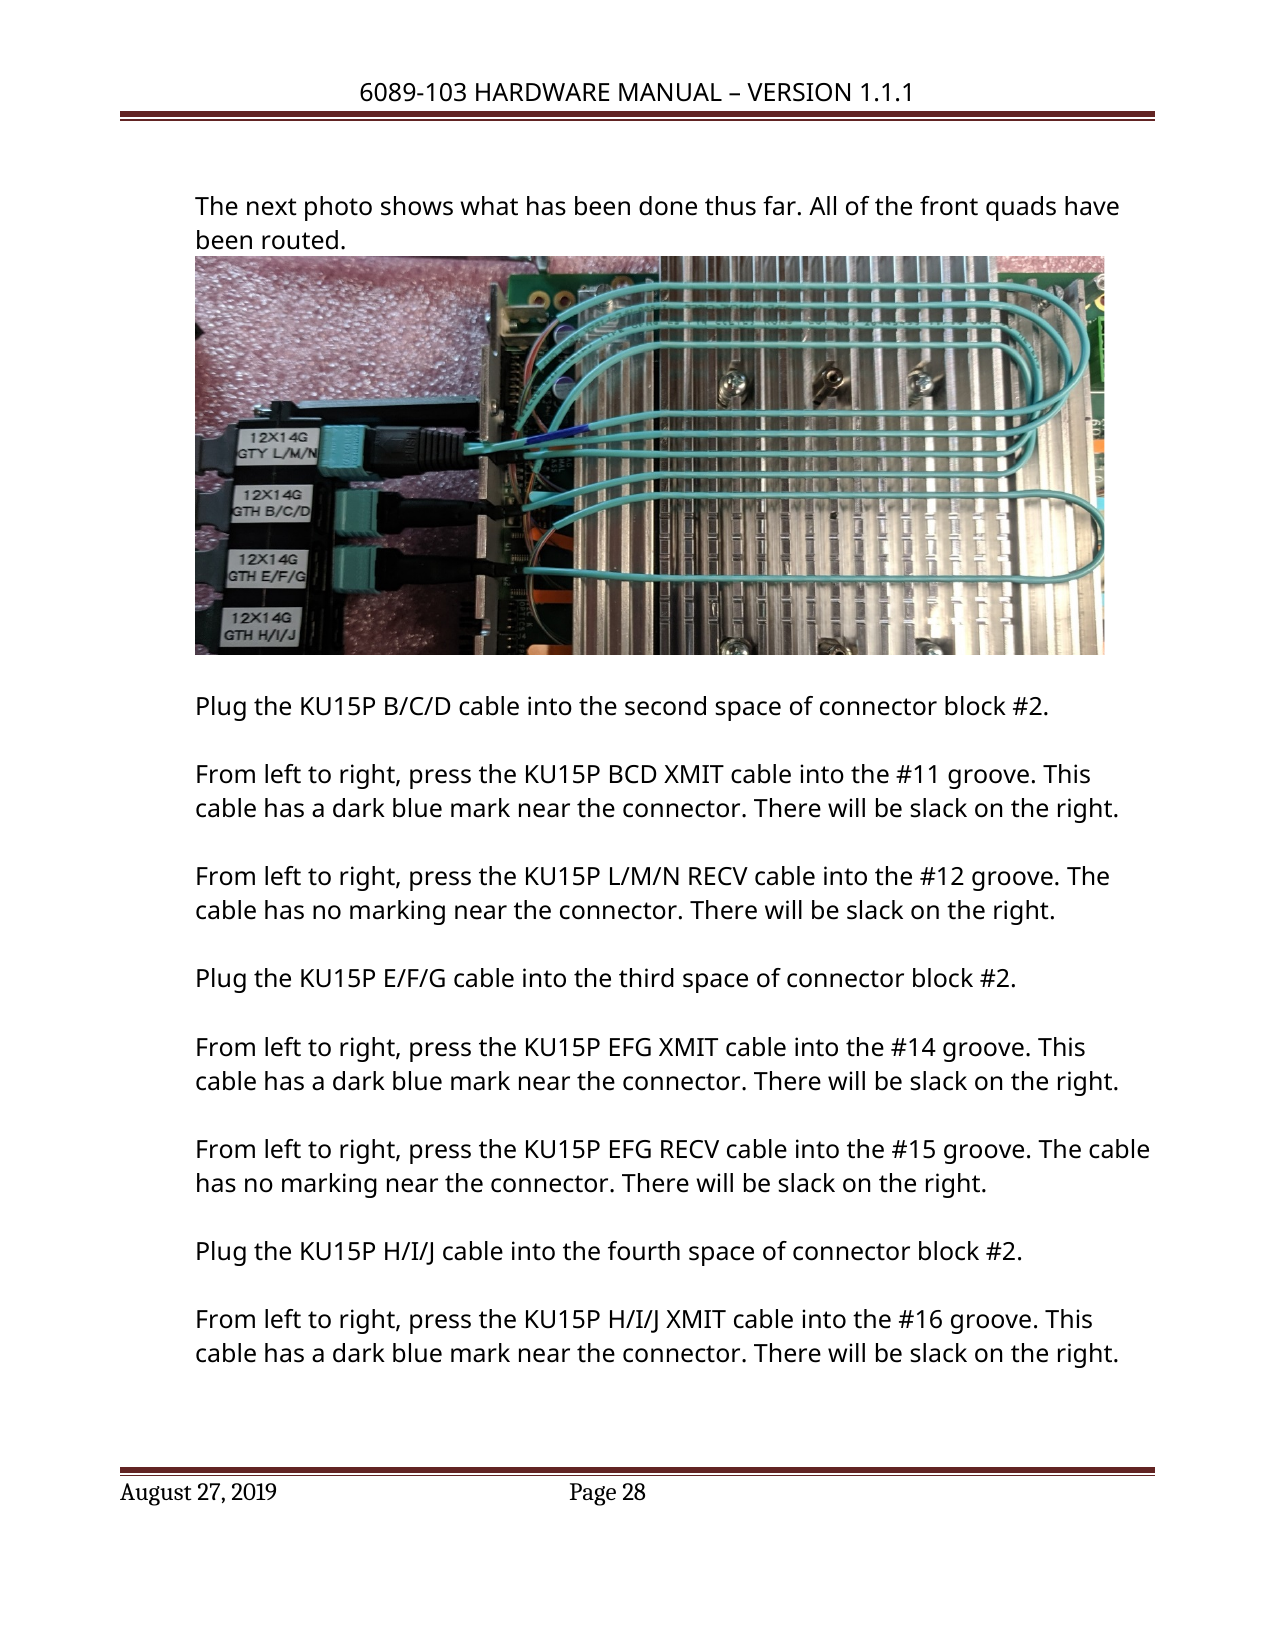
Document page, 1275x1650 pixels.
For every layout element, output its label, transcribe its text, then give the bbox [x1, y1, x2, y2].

text Plug the KU15P B/C/D cable into the second space of connector block #2. [195, 688, 1155, 723]
text The next photo shows what has been done thus far. All of the front quads have been routed. [195, 189, 1155, 257]
text From left to right, press the KU15P H/I/J XMIT cable into the #16 groove. This cable has a dark blue mark near the connector. There will be slack on the right. [195, 1302, 1155, 1370]
text From left to right, press the KU15P EFG XMIT cable into the #14 groove. This cable has a dark blue mark near the connector. There will be slack on the right. [195, 1029, 1155, 1097]
picture [195, 256, 1105, 655]
text Plug the KU15P E/F/G cable into the third space of connector block #2. [195, 961, 1155, 995]
text From left to right, press the KU15P EFG RECV cable into the #15 groove. The cable has no marking near the connector. There will be slack on the right. [195, 1131, 1155, 1199]
text Plug the KU15P H/I/J cable into the fourth space of connector block #2. [195, 1233, 1155, 1268]
text From left to right, press the KU15P BCD XMIT cable into the #11 groove. This cable has a dark blue mark near the connector. There will be slack on the right. [195, 757, 1155, 825]
text From left to right, press the KU15P L/M/N RECV cable into the #12 groove. The cable has no marking near the connector. There will be slack on the right. [195, 859, 1155, 927]
